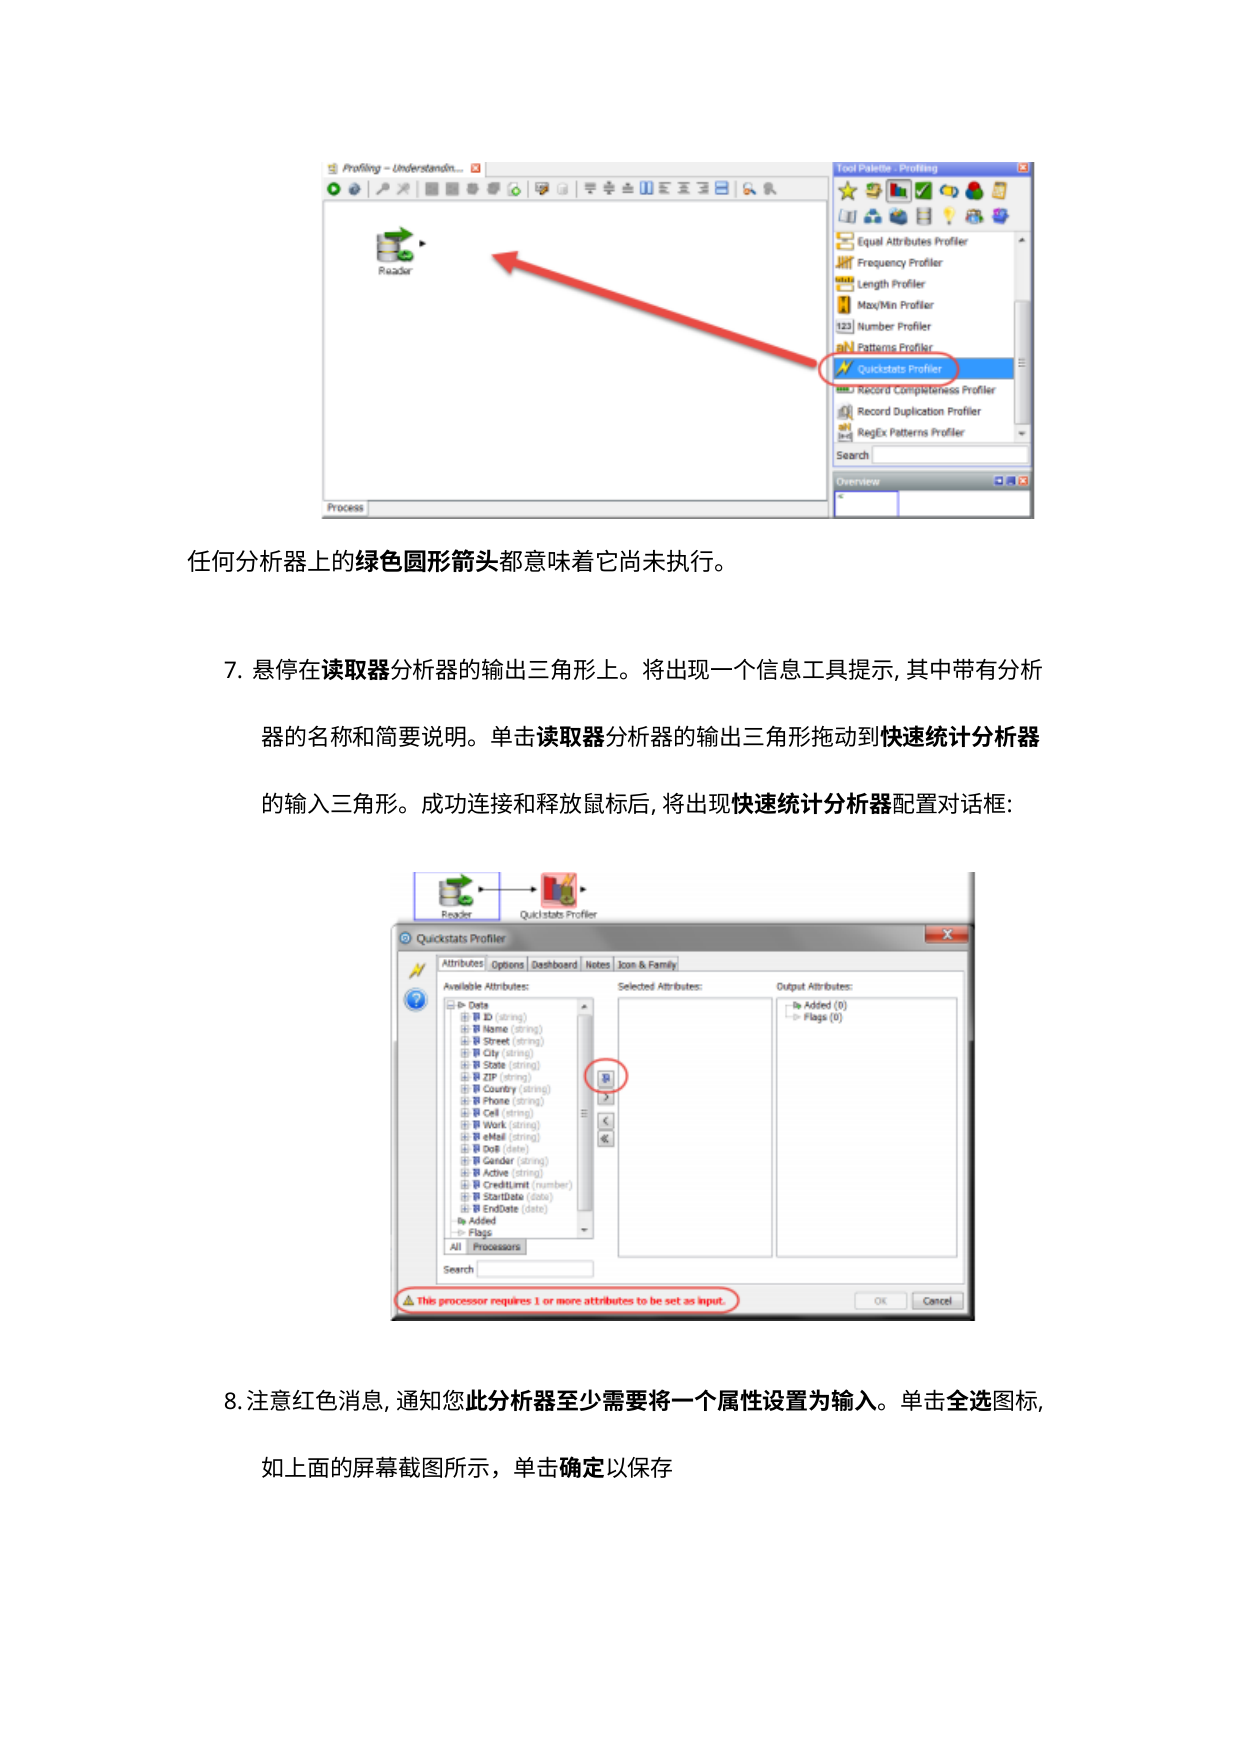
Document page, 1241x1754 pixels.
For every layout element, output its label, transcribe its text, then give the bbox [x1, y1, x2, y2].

picture [321, 162, 1036, 519]
text 8. 注意红色消息, 通知您此分析器至少需要将一个属性设置为输入。单击全选图标,如上面的屏幕截图所示，单击确定以保存 [223, 1367, 1051, 1499]
picture [386, 872, 983, 1321]
list 悬停在读取器分析器的输出三角形上。将出现一个信息工具提示, 其中带有分析器的名称和简要说明。单击读取器分析器的输出三角形拖动到快速统计分析器的输入三角形。成功连接和释放鼠标后, 将出现快速统计分析器配置对话框: [223, 636, 1051, 835]
text 任何分析器上的绿色圆形箭头都意味着它尚未执行。 [187, 528, 1053, 593]
